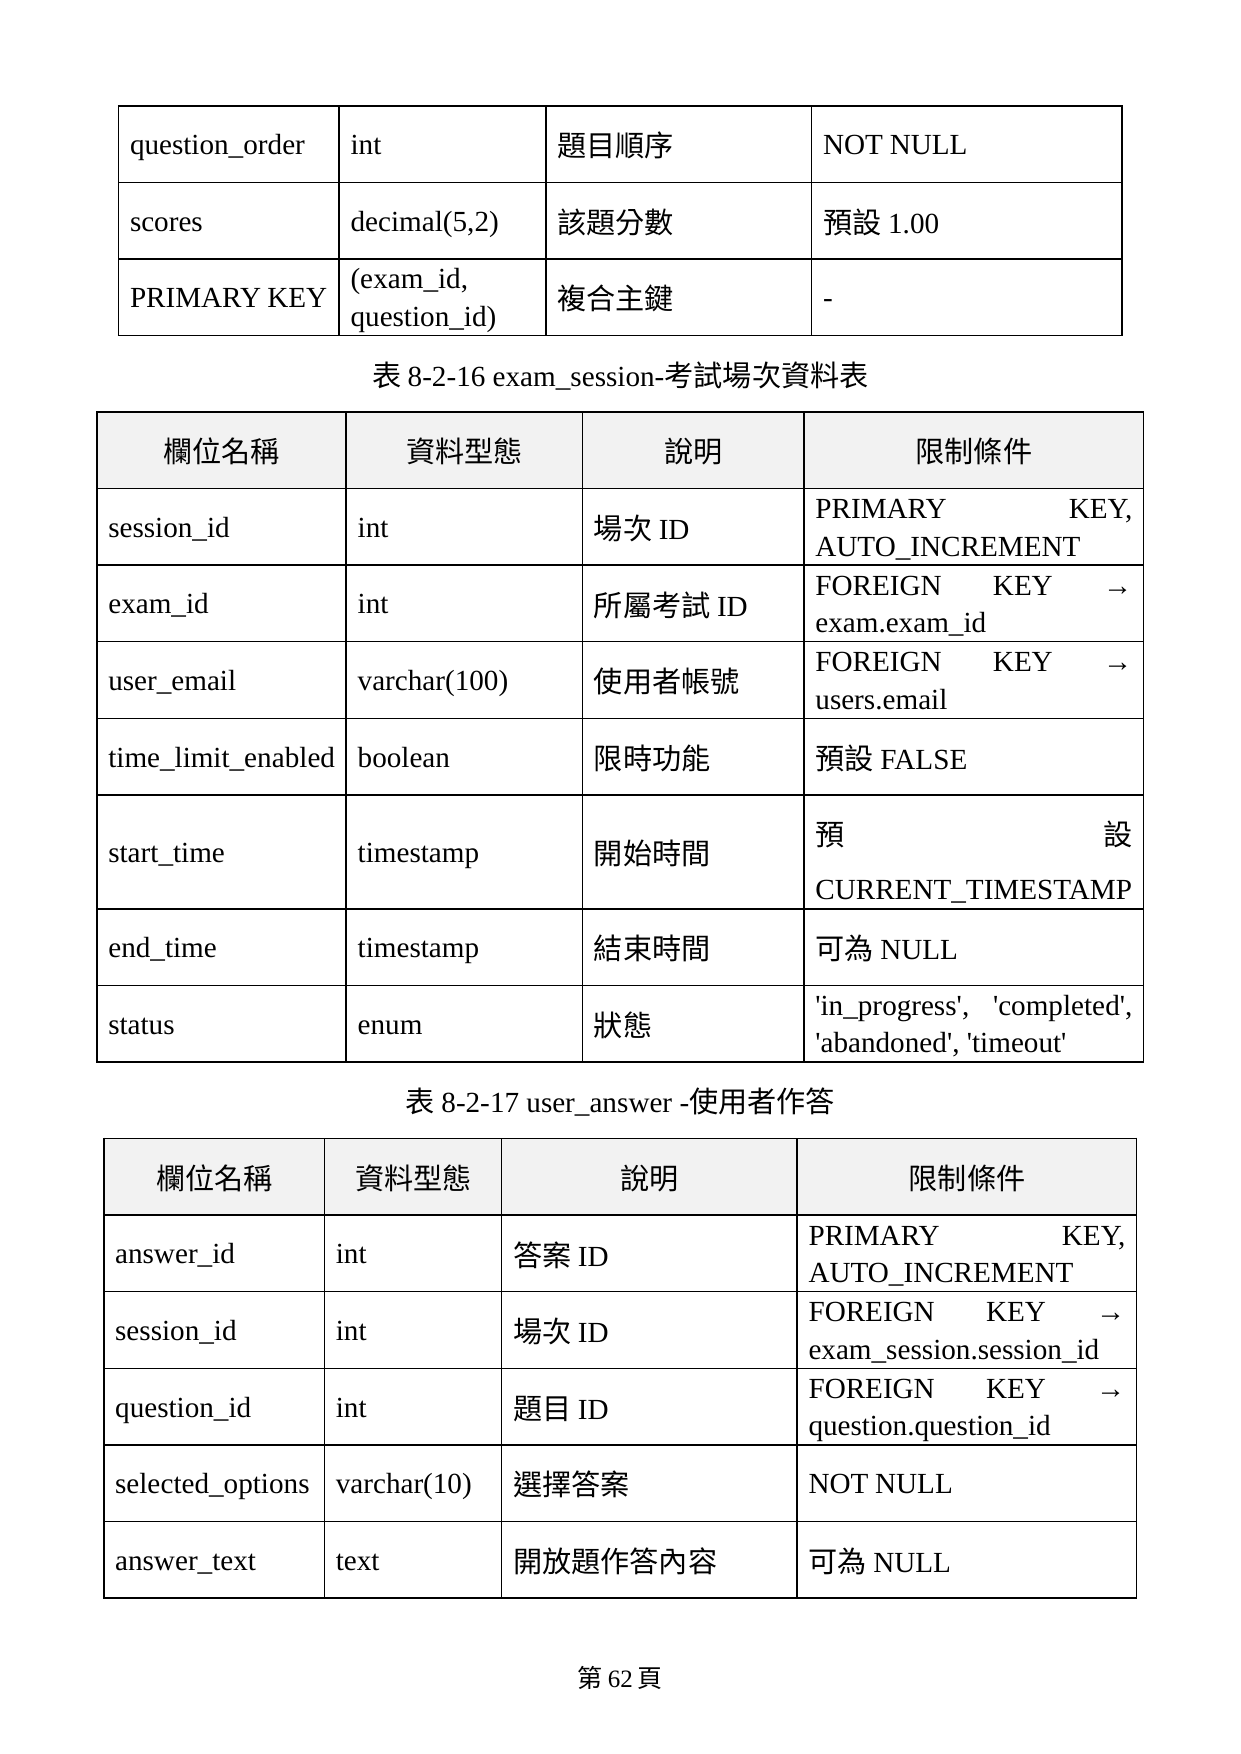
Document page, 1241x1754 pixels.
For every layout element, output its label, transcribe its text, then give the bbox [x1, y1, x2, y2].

table_cell timestamp [347, 796, 582, 908]
table_cell answer_id [105, 1216, 324, 1291]
table_cell 狀態 [583, 986, 803, 1061]
table_cell enum [347, 986, 582, 1061]
table_cell 可為 NULL [805, 910, 1143, 984]
table_cell int [347, 566, 582, 641]
table_cell 預設 FALSE [805, 719, 1143, 794]
table_cell 選擇答案 [502, 1446, 796, 1521]
table_header 說明 [583, 413, 803, 488]
table_cell 場次 ID [583, 489, 803, 564]
table_cell start_time [98, 796, 345, 908]
table_cell PRIMARY KEY, AUTO_INCREMENT [805, 489, 1143, 564]
table_header 資料型態 [347, 413, 582, 488]
table_cell boolean [347, 719, 582, 794]
table_cell session_id [105, 1292, 324, 1367]
table_cell PRIMARY KEY [119, 260, 338, 334]
table_cell decimal(5,2) [340, 183, 545, 258]
table_cell answer_text [105, 1522, 324, 1597]
table_cell int [325, 1369, 501, 1444]
table_cell scores [119, 183, 338, 258]
table_cell session_id [98, 489, 345, 564]
table_cell varchar(10) [325, 1446, 501, 1521]
table_cell 限時功能 [583, 719, 803, 794]
table_header 說明 [502, 1139, 796, 1214]
table_cell 所屬考試 ID [583, 566, 803, 641]
table_cell question_order [119, 107, 338, 181]
table_cell 題目 ID [502, 1369, 796, 1444]
table_header 欄位名稱 [98, 413, 345, 488]
table_cell 預設 CURRENT_TIMESTAMP [805, 796, 1143, 908]
table_cell 開放題作答內容 [502, 1522, 796, 1597]
table_cell timestamp [347, 910, 582, 984]
table_cell 'in_progress', 'completed', 'abandoned', 'timeout' [805, 986, 1143, 1061]
table_cell 該題分數 [547, 183, 811, 258]
table_cell 結束時間 [583, 910, 803, 984]
table_cell 答案 ID [502, 1216, 796, 1291]
table_cell time_limit_enabled [98, 719, 345, 794]
table_cell 場次 ID [502, 1292, 796, 1367]
table_cell FOREIGN KEY → exam.exam_id [805, 566, 1143, 641]
table_cell NOT NULL [812, 107, 1121, 181]
table_cell varchar(100) [347, 642, 582, 717]
table_cell int [325, 1216, 501, 1291]
table_cell int [325, 1292, 501, 1367]
table_cell (exam_id, question_id) [340, 260, 545, 334]
table_cell text [325, 1522, 501, 1597]
table_header 資料型態 [325, 1139, 501, 1214]
table_cell FOREIGN KEY → users.email [805, 642, 1143, 717]
table_cell NOT NULL [798, 1446, 1136, 1521]
table_header 限制條件 [798, 1139, 1136, 1214]
table_cell status [98, 986, 345, 1061]
table_header 欄位名稱 [105, 1139, 324, 1214]
table_cell 可為 NULL [798, 1522, 1136, 1597]
table_header 限制條件 [805, 413, 1143, 488]
table_cell FOREIGN KEY → exam_session.session_id [798, 1292, 1136, 1367]
table_cell 使用者帳號 [583, 642, 803, 717]
table_cell end_time [98, 910, 345, 984]
table_cell 題目順序 [547, 107, 811, 181]
table_cell int [340, 107, 545, 181]
table_cell 複合主鍵 [547, 260, 811, 334]
table_cell PRIMARY KEY, AUTO_INCREMENT [798, 1216, 1136, 1291]
table_cell FOREIGN KEY → question.question_id [798, 1369, 1136, 1444]
table_cell 預設 1.00 [812, 183, 1121, 258]
table_cell user_email [98, 642, 345, 717]
table_cell question_id [105, 1369, 324, 1444]
table_cell 開始時間 [583, 796, 803, 908]
table_cell exam_id [98, 566, 345, 641]
table_cell int [347, 489, 582, 564]
table_cell - [812, 260, 1121, 334]
table_cell selected_options [105, 1446, 324, 1521]
